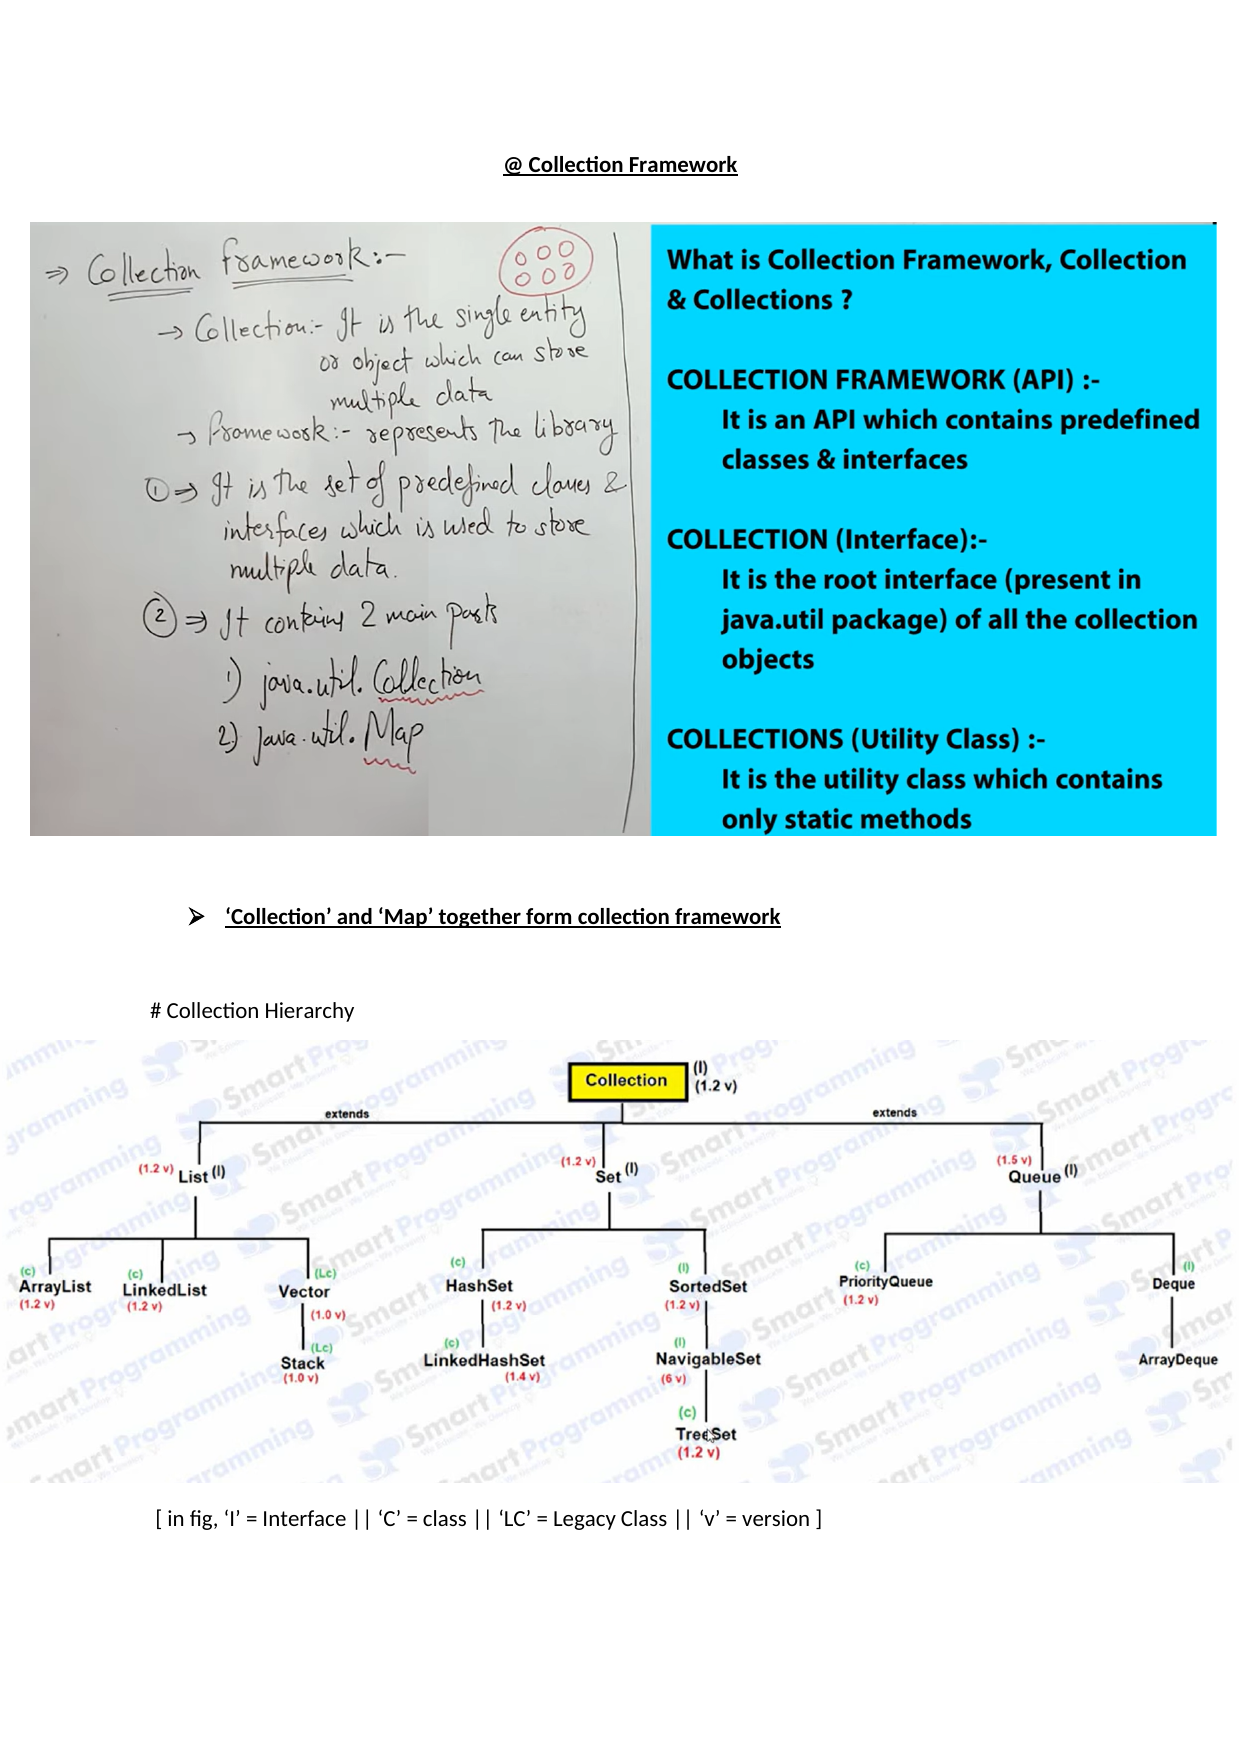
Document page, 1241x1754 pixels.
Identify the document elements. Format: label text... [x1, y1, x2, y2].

text @ Collection Framework [150, 150, 1090, 178]
picture [0, 1040, 1239, 1483]
list ‘Collection’ and ‘Map’ together form collection framework [187, 902, 1090, 930]
picture [29, 222, 1217, 836]
text [ in fig, ‘I’ = Interface || ‘C’ = class || ‘LC’ = Legacy Class || ‘v’ = version ] [150, 1483, 1090, 1532]
text # Collection Hierarchy [150, 996, 1090, 1024]
